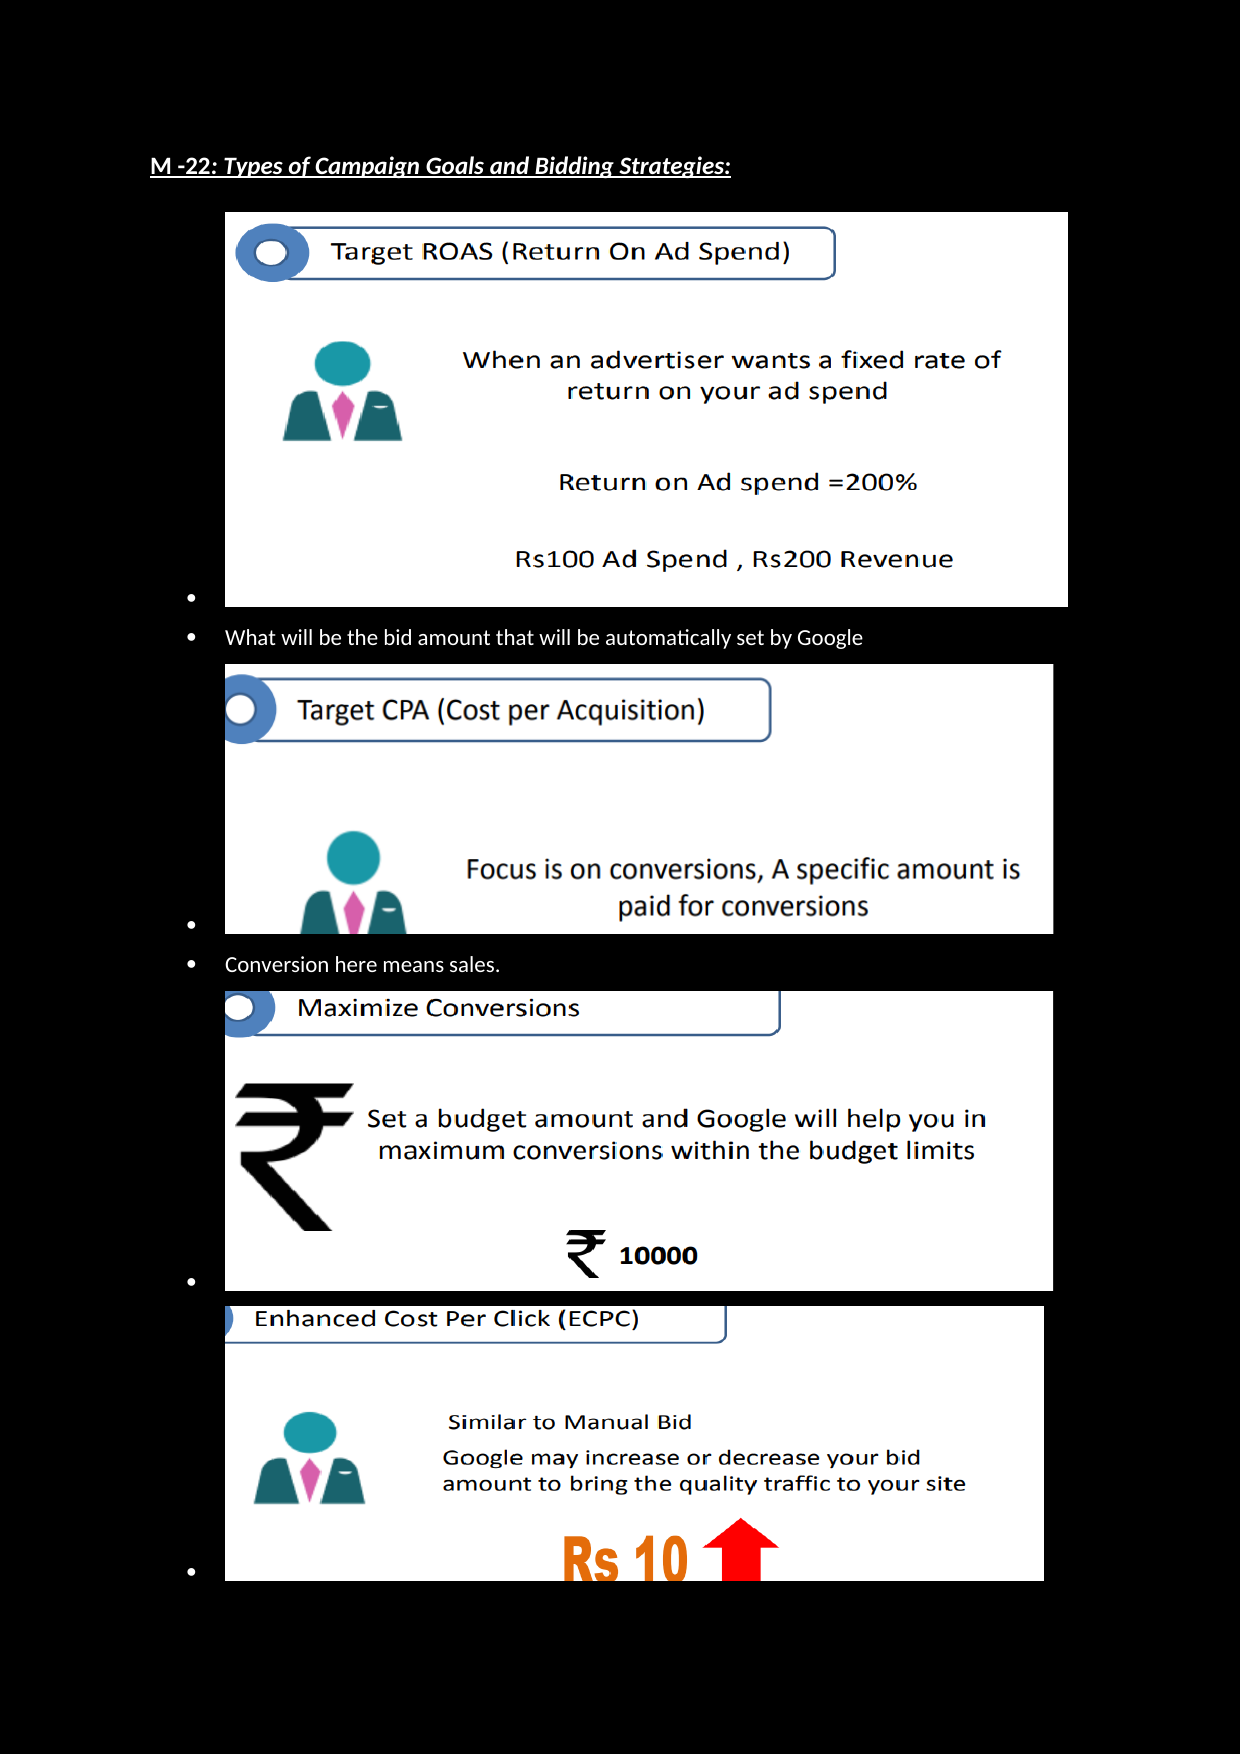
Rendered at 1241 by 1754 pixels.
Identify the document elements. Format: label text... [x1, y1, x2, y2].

picture [225, 212, 1068, 607]
list Conversion here means sales. [187, 950, 1090, 978]
picture [225, 991, 1054, 1291]
picture [225, 664, 1054, 934]
picture [225, 1306, 1044, 1581]
list What will be the bid amount that will be automatically set by Google [187, 623, 1090, 651]
text M -22: Types of Campaign Goals and Bidding Strategies: [150, 150, 1090, 181]
